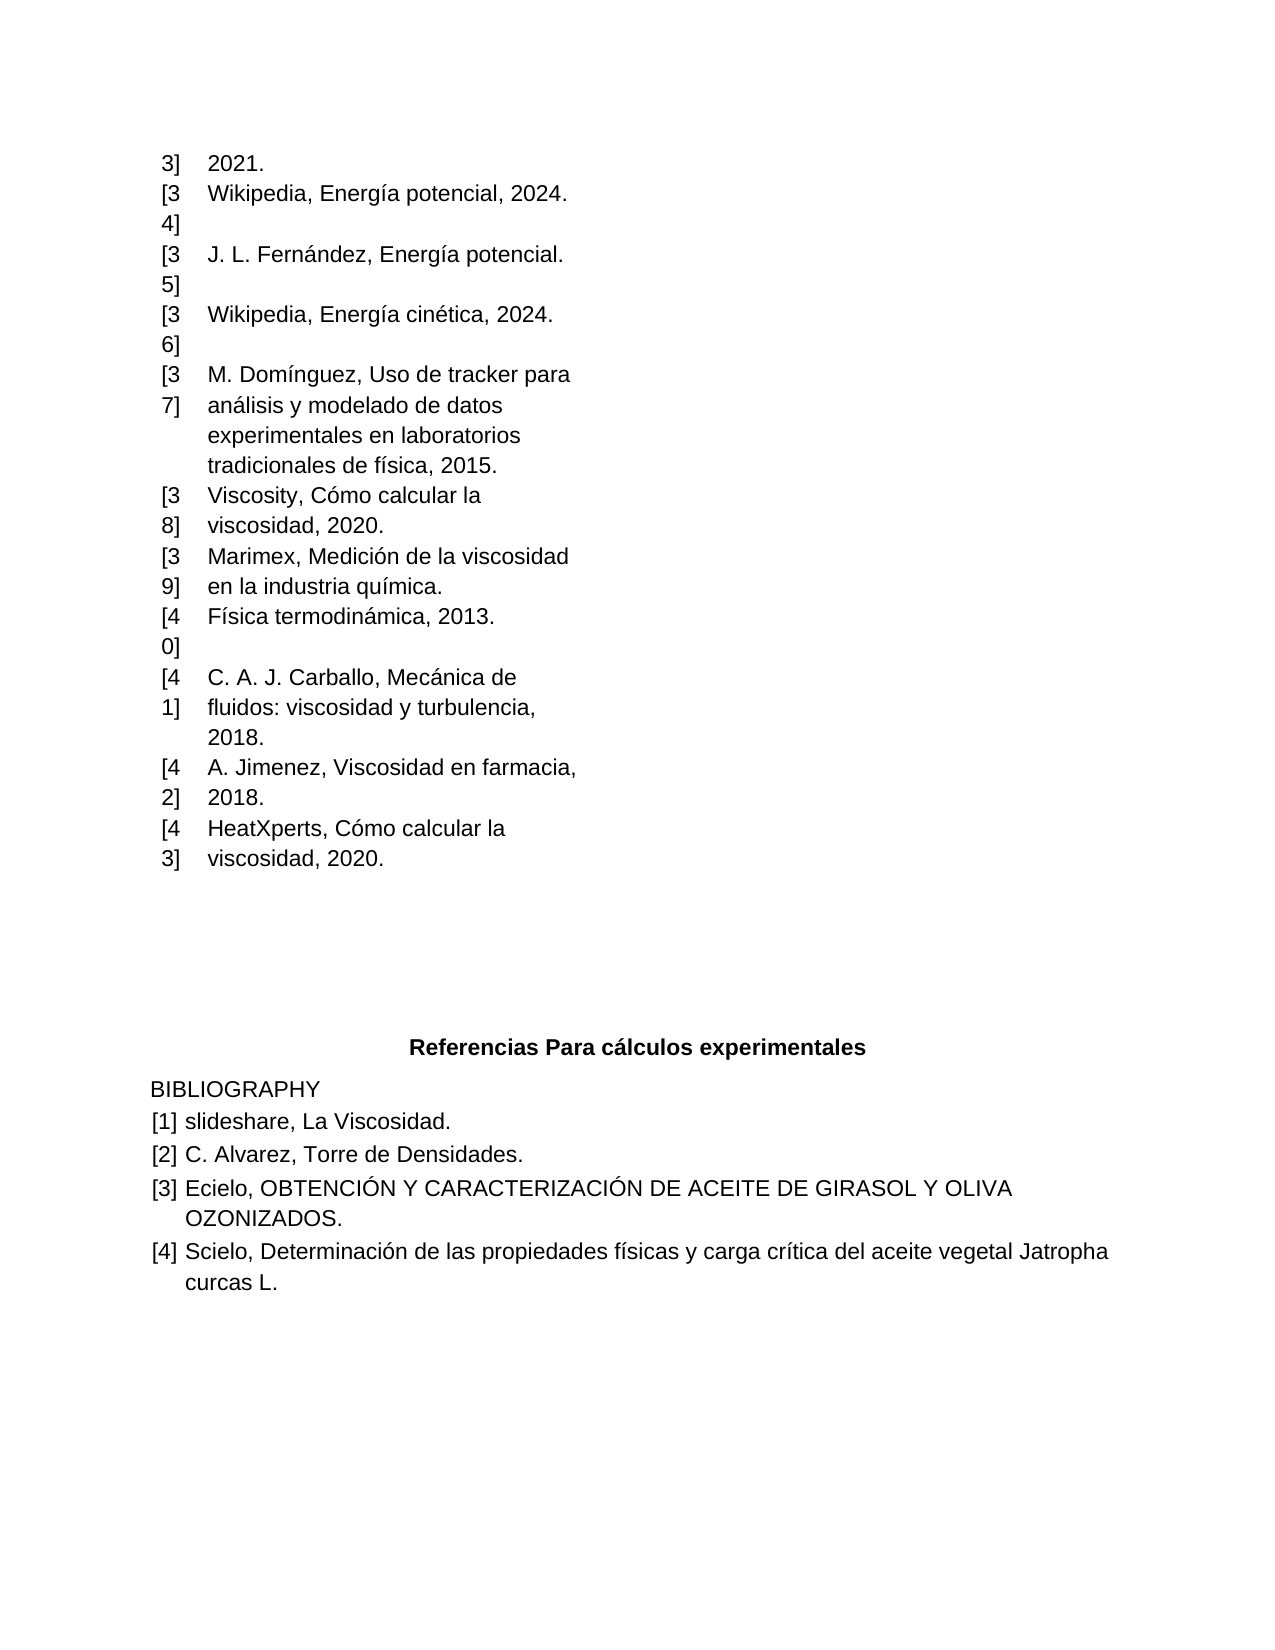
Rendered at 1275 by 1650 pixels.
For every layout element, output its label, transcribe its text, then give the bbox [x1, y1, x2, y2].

table_cell C. A. J. Carballo, Mecánica de fluidos: viscosidad y turbulencia, 2018. [196, 664, 600, 754]
table_cell [41] [150, 664, 196, 754]
table_cell [42] [150, 754, 196, 814]
table_cell [36] [150, 301, 196, 361]
table_cell A. Jimenez, Viscosidad en farmacia, 2018. [196, 754, 600, 814]
table_cell Física termodinámica, 2013. [196, 603, 600, 663]
table_cell [35] [150, 241, 196, 301]
table_cell [43] [150, 815, 196, 875]
subtitle Referencias Para cálculos experimentales [150, 1034, 1125, 1060]
table_cell [33] [150, 150, 196, 180]
table_cell Wikipedia, Energía cinética, 2024. [196, 301, 600, 361]
table_cell [38] [150, 482, 196, 543]
table_cell [34] [150, 180, 196, 241]
table_cell HeatXperts, Cómo calcular la viscosidad, 2020. [196, 815, 600, 875]
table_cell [196, 150, 600, 180]
table_cell Viscosity, Cómo calcular la viscosidad, 2020. [196, 482, 600, 543]
table_cell [37] [150, 361, 196, 482]
table_cell [40] [150, 603, 196, 663]
table_cell Wikipedia, Energía potencial, 2024. [196, 180, 600, 241]
table_cell Marimex, Medición de la viscosidad en la industria química. [196, 543, 600, 603]
table_cell M. Domínguez, Uso de tracker para análisis y modelado de datos experimentales en laboratorios tradicionales de física, 2015. [196, 361, 600, 482]
table_cell [39] [150, 543, 196, 603]
table_cell J. L. Fernández, Energía potencial. [196, 241, 600, 301]
